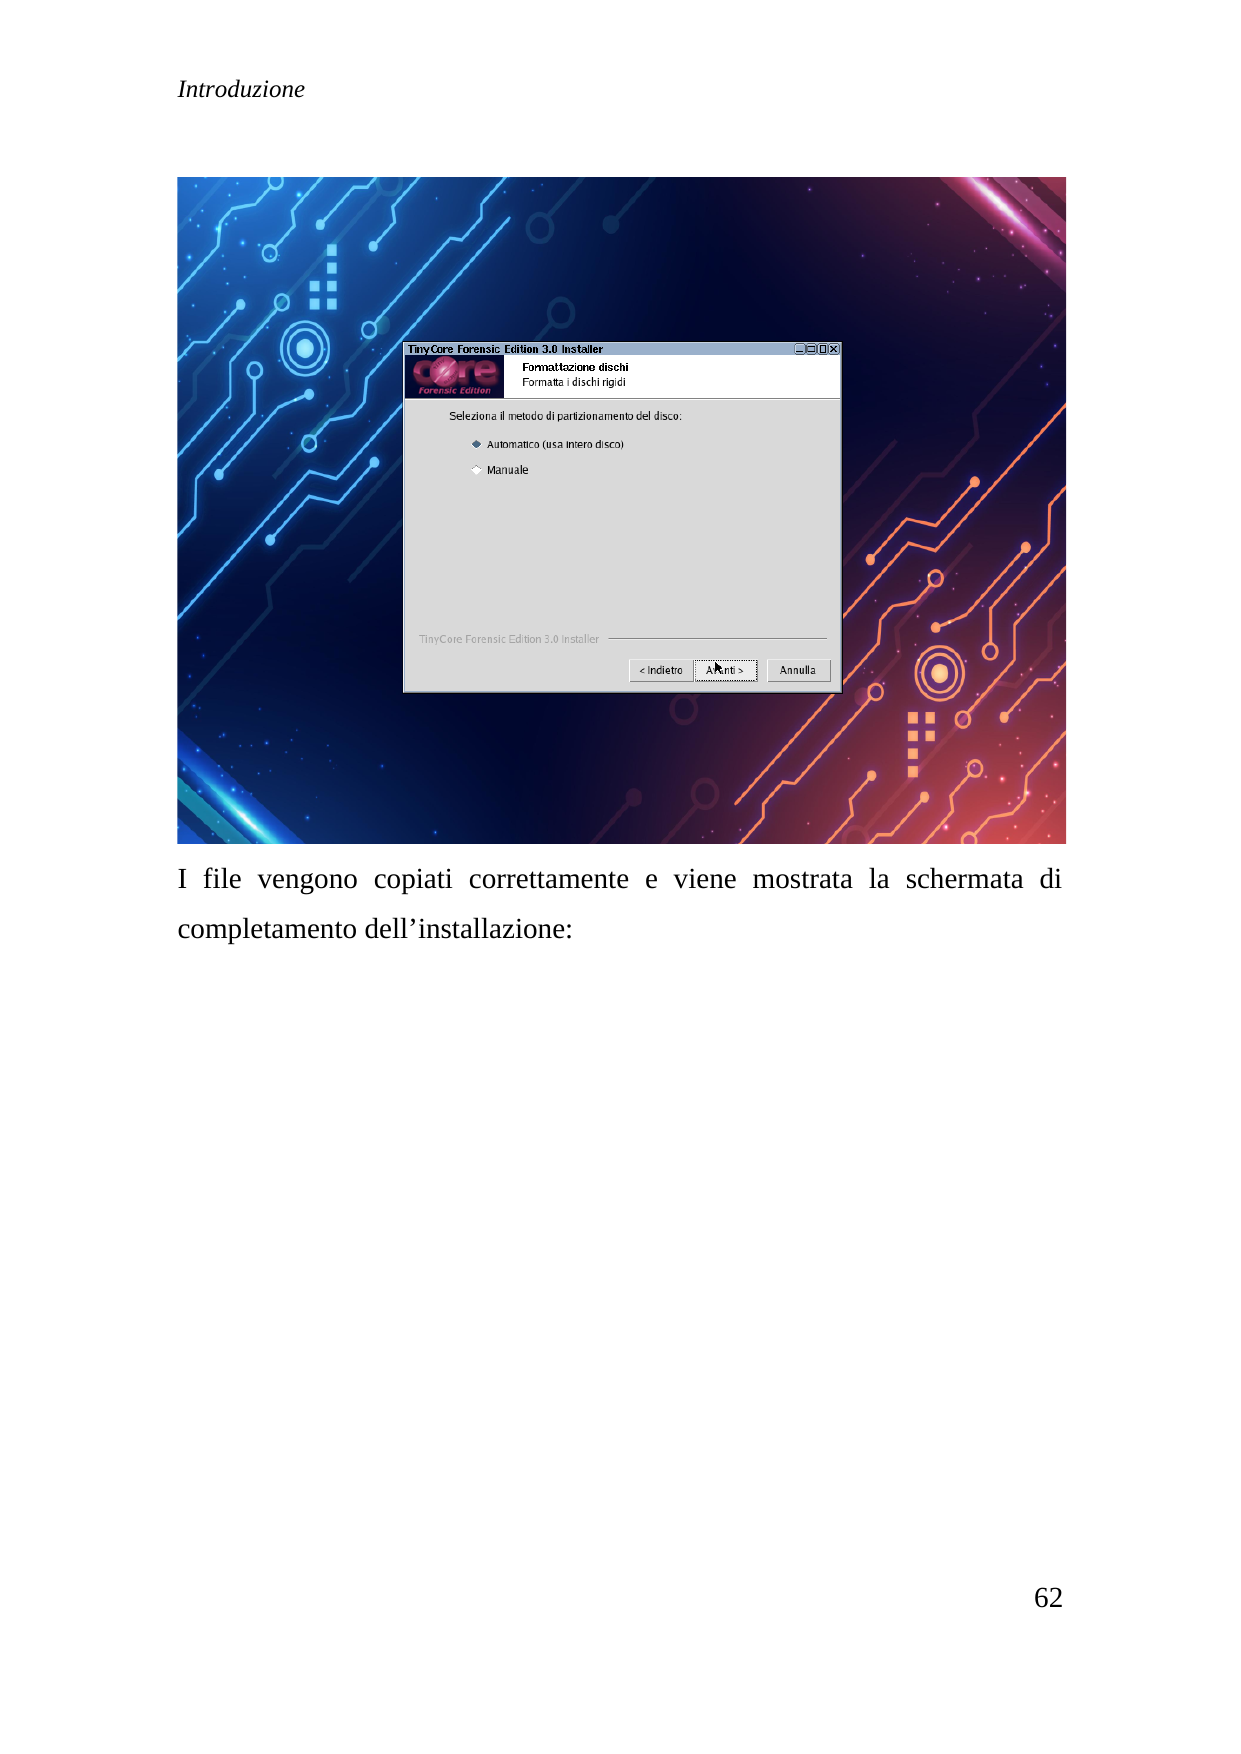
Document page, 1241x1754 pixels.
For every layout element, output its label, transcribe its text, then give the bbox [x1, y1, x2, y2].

text I file vengono copiati correttamente e viene mostrata la schermata di completamento dell’installazione: [177, 861, 1063, 944]
picture [177, 177, 1067, 844]
